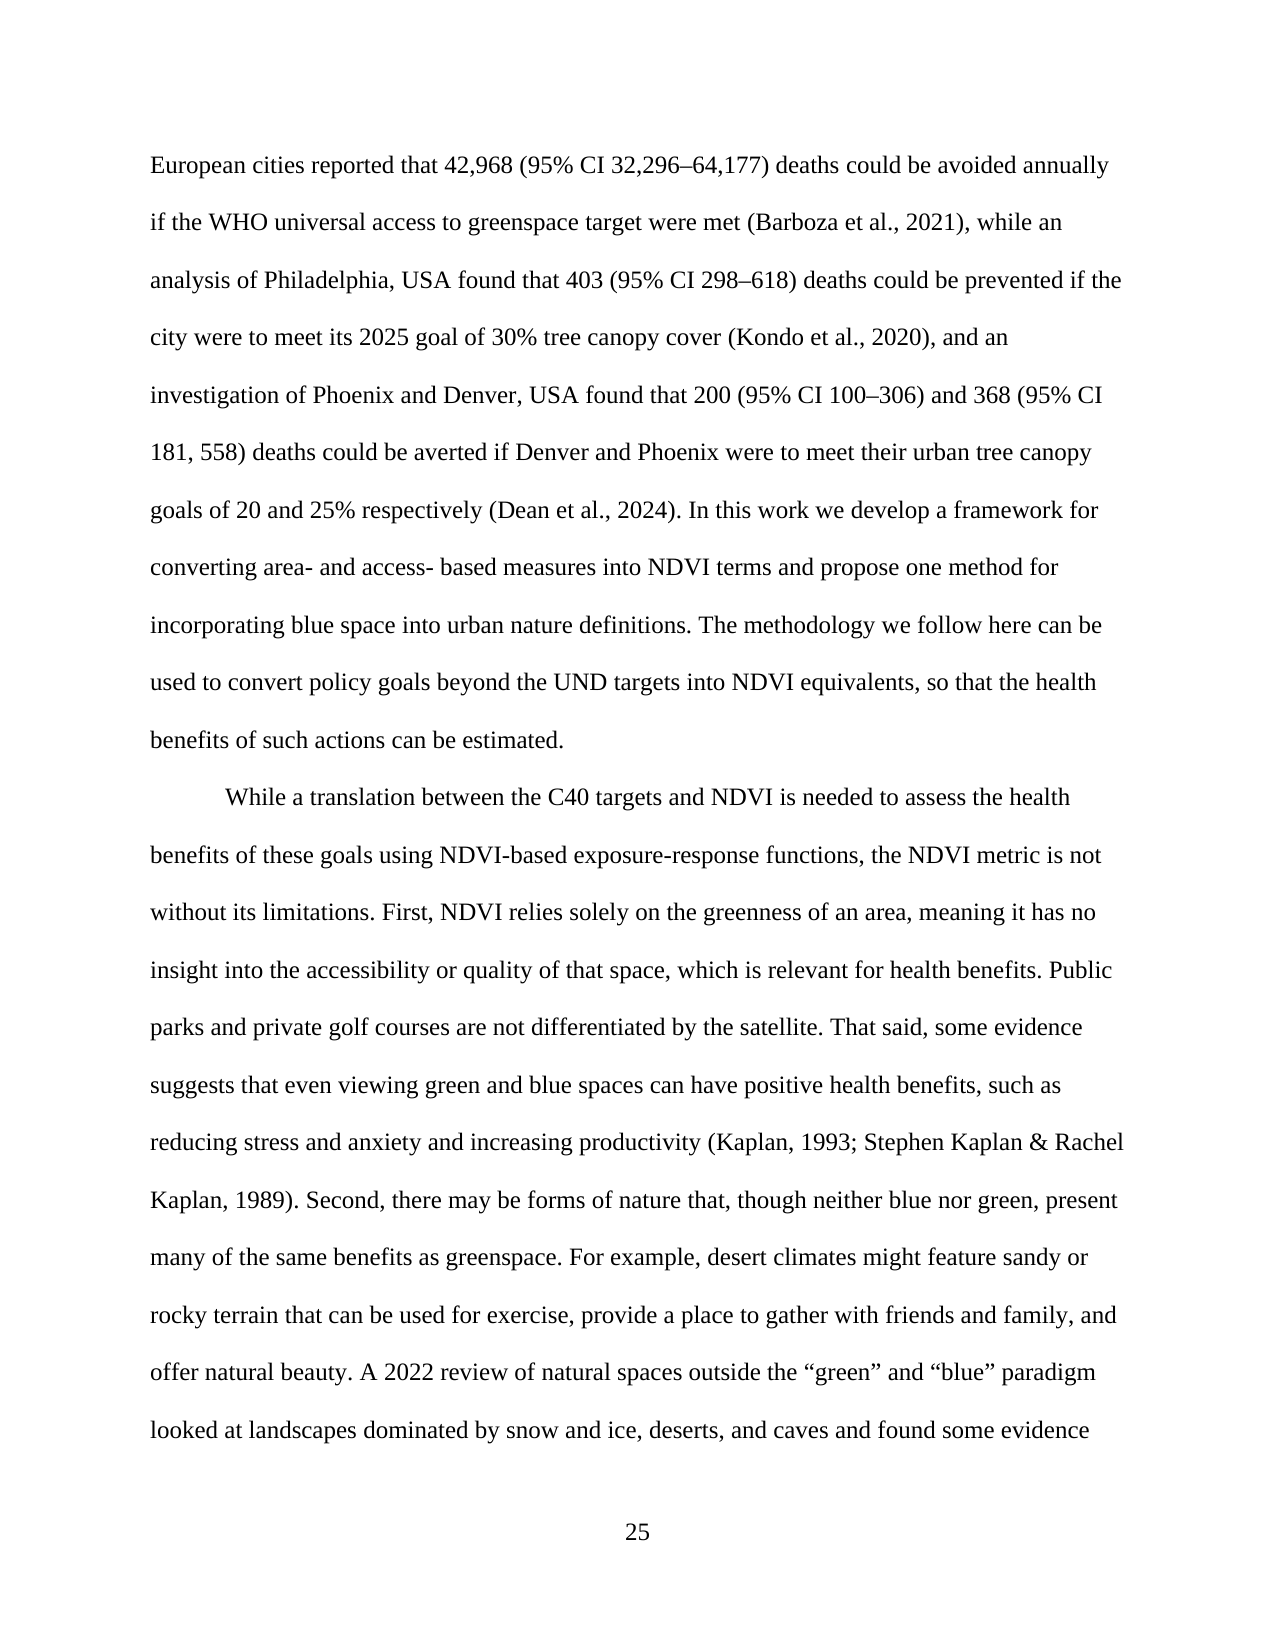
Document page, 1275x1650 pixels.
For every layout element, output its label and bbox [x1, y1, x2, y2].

text [150, 782, 1125, 1444]
text [150, 150, 1125, 754]
